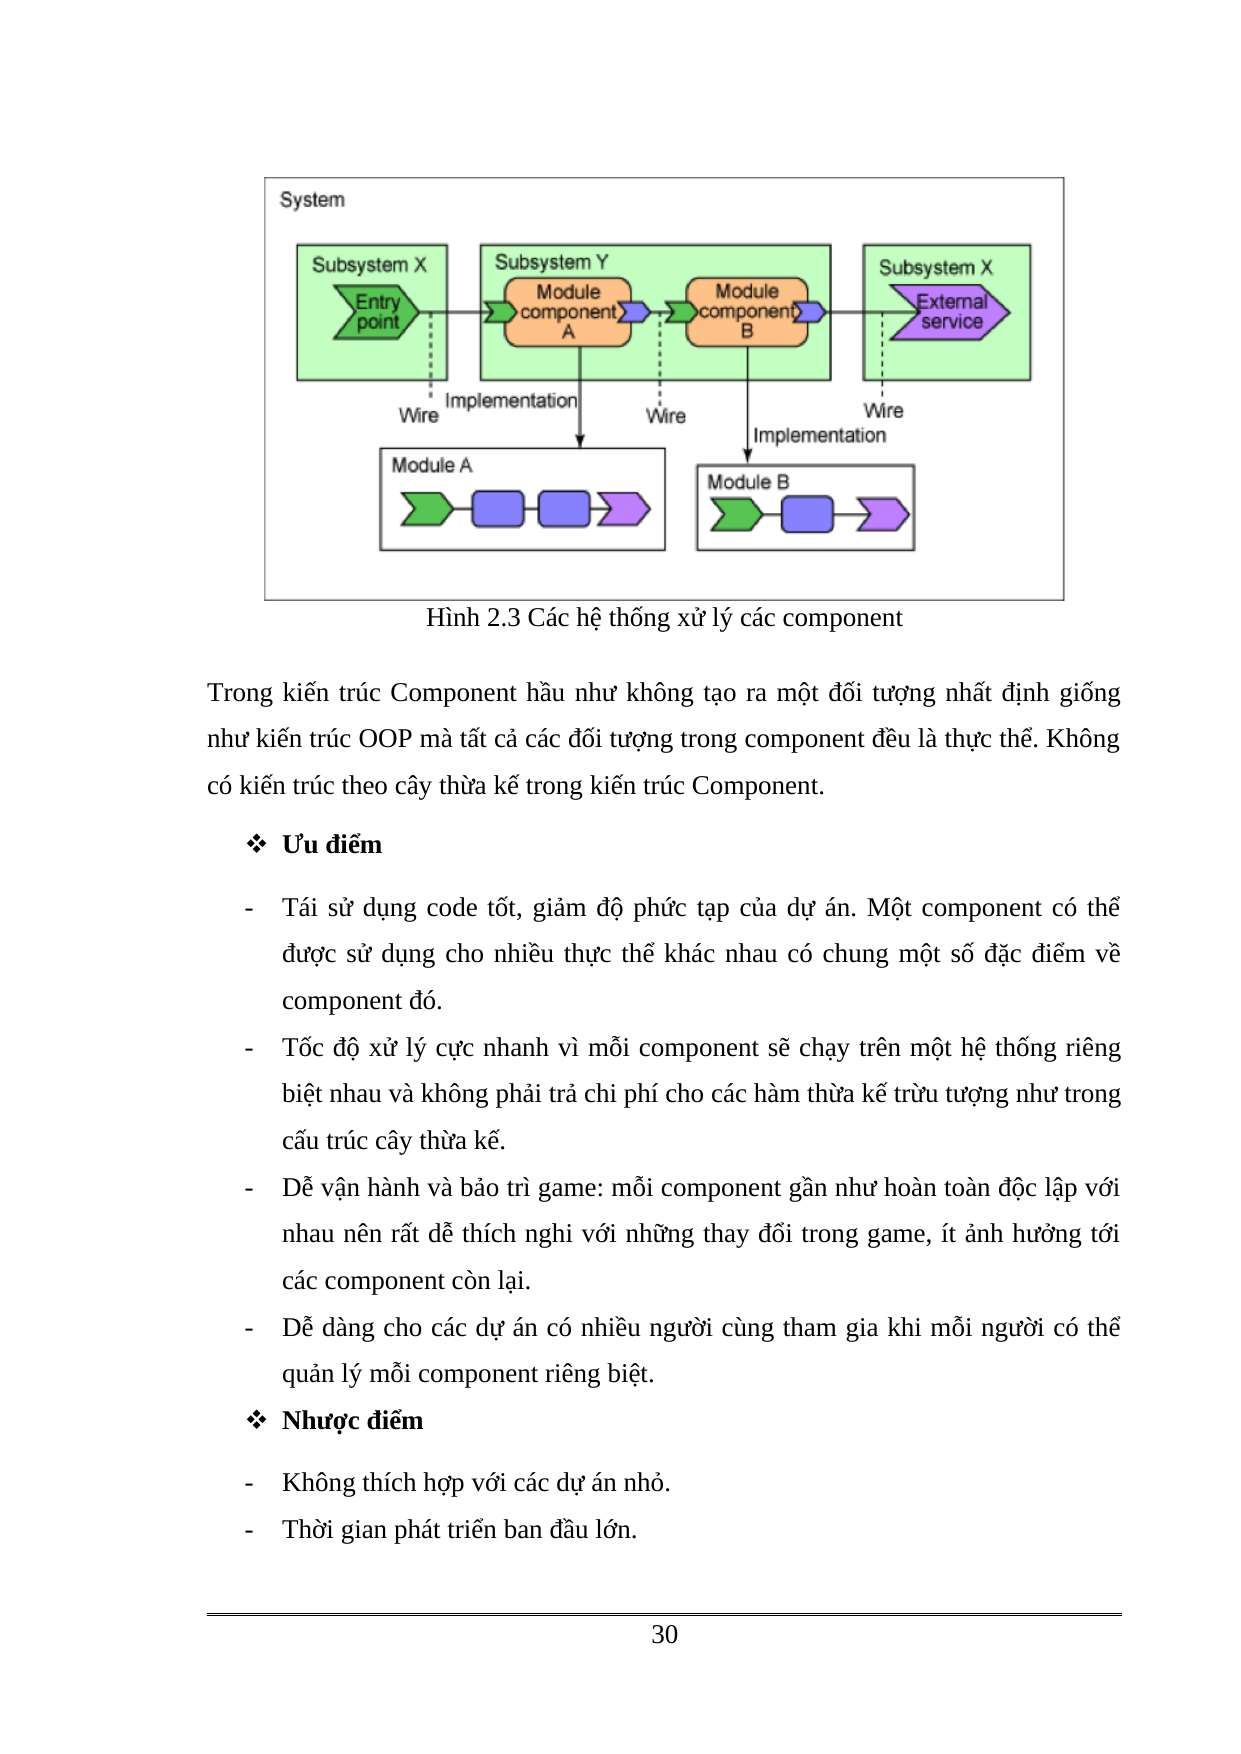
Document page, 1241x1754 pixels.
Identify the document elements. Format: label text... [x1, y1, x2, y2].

list Thời gian phát triển ban đầu lớn. [244, 1513, 1122, 1544]
text Hình 2.3 Các hệ thống xử lý các component [207, 601, 1122, 632]
text Trong kiến trúc Component hầu như không tạo ra một đối tượng nhất định giống như kiến trúc OOP mà tất cả các đối tượng trong component đều là thực thể. Không có kiến trúc theo cây thừa kế trong kiến trúc Component. [207, 676, 1122, 800]
list Tái sử dụng code tốt, giảm độ phức tạp của dự án. Một component có thể được sử dụng cho nhiều thực thể khác nhau có chung một số đặc điểm về component đó. [244, 891, 1122, 1015]
list Tốc độ xử lý cực nhanh vì mỗi component sẽ chạy trên một hệ thống riêng biệt nhau và không phải trả chi phí cho các hàm thừa kế trừu tượng như trong cấu trúc cây thừa kế. [244, 1031, 1122, 1155]
list Dễ dàng cho các dự án có nhiều người cùng tham gia khi mỗi người có thể quản lý mỗi component riêng biệt. [244, 1311, 1122, 1388]
list Nhược điểm [244, 1404, 1122, 1435]
list Không thích hợp với các dự án nhỏ. [244, 1466, 1122, 1498]
picture [264, 177, 1065, 601]
list Ưu điểm [244, 828, 1122, 859]
list Dễ vận hành và bảo trì game: mỗi component gần như hoàn toàn độc lập với nhau nên rất dễ thích nghi với những thay đổi trong game, ít ảnh hưởng tới các component còn lại. [244, 1171, 1122, 1295]
